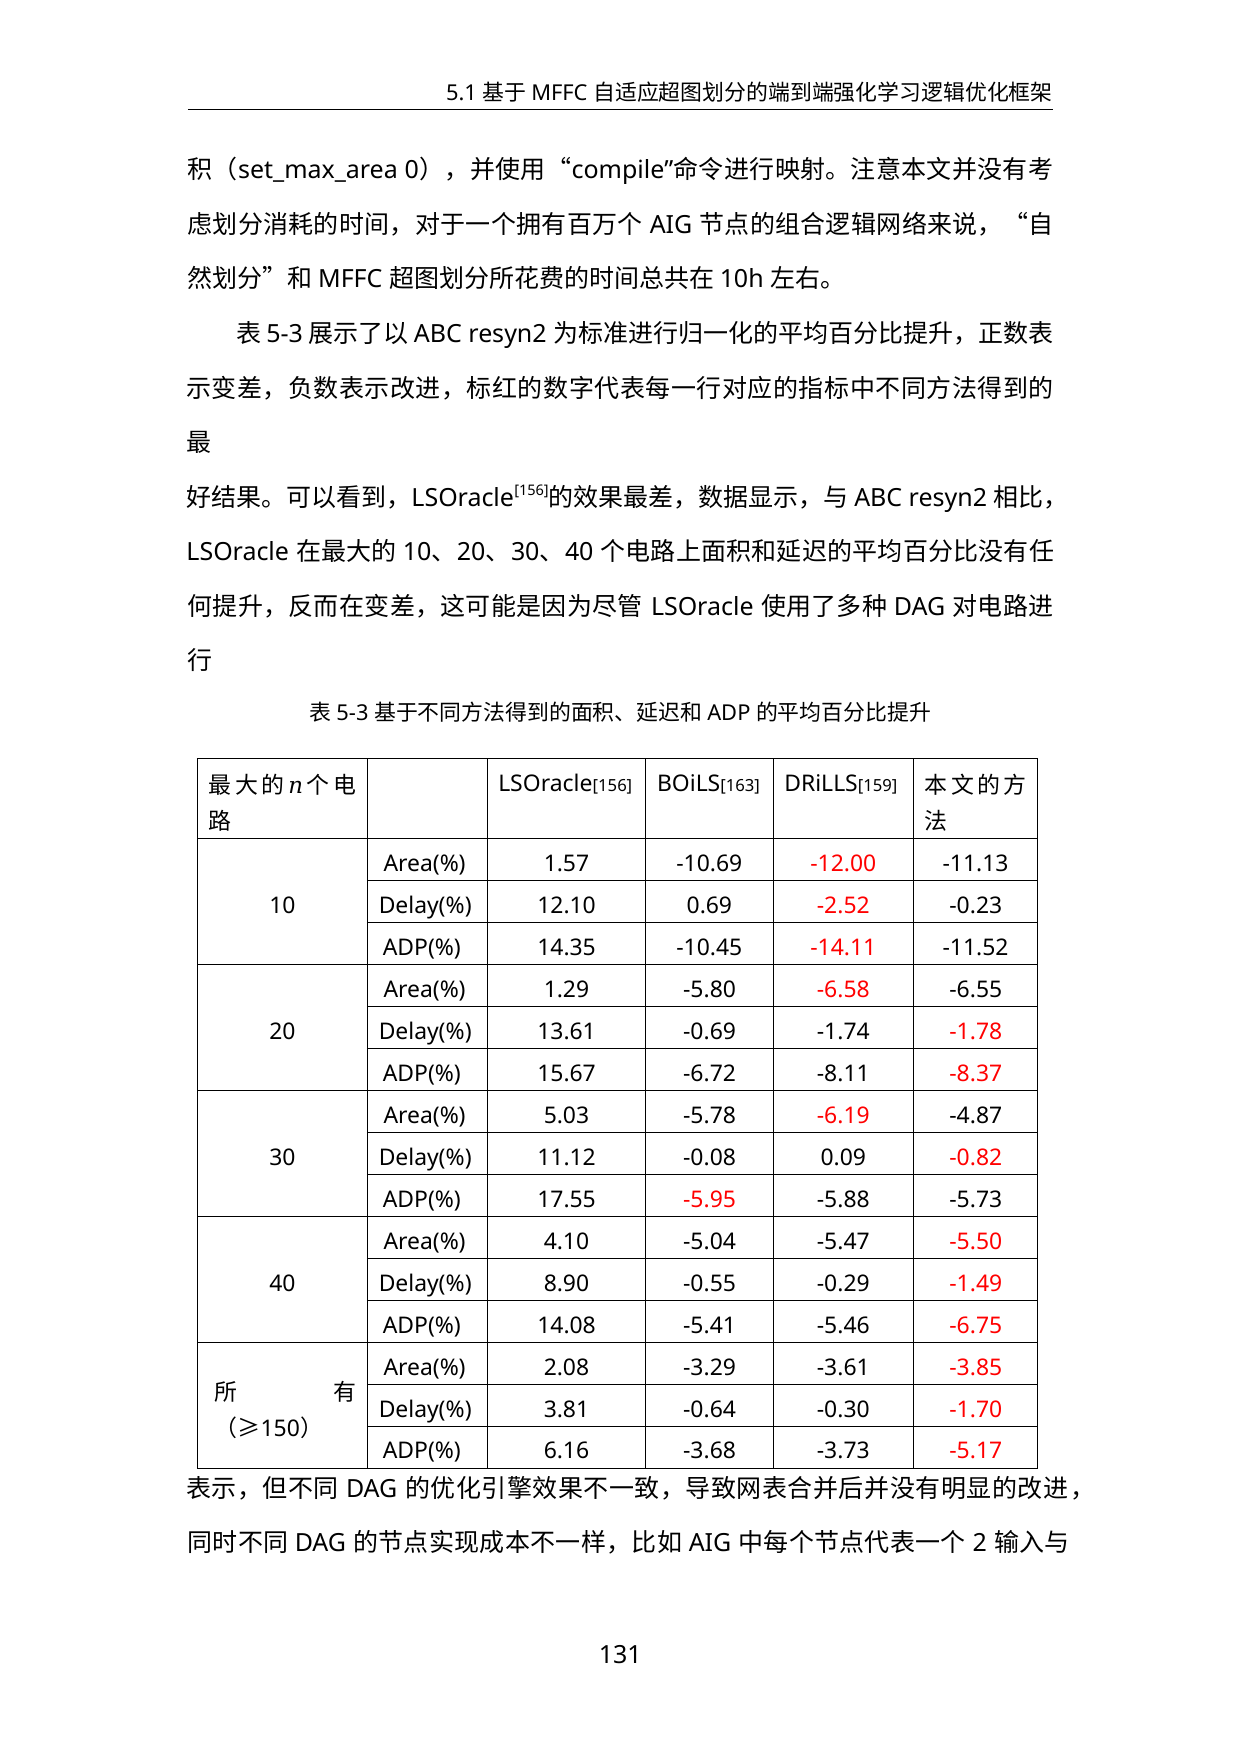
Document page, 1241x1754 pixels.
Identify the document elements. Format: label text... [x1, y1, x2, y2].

table_cell 3.81 [488, 1385, 645, 1426]
table_cell Delay(%) [368, 1259, 487, 1300]
table_cell 10 [198, 839, 367, 964]
table_header DRiLLS[159] [774, 759, 913, 838]
text 好结果。可以看到，LSOracle[156]的效果最差，数据显示，与 ABC resyn2 相比， [186, 477, 1072, 513]
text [186, 1468, 1070, 1559]
table_cell -6.75 [914, 1301, 1037, 1342]
table_cell 8.90 [488, 1259, 645, 1300]
table_cell 30 [198, 1091, 367, 1216]
table_cell -2.52 [774, 881, 913, 922]
table_cell -5.73 [914, 1175, 1037, 1216]
table_header BOiLS[163] [646, 759, 773, 838]
table_header 本文的方法 [914, 759, 1037, 838]
table_cell -5.17 [914, 1427, 1037, 1468]
table_cell -11.52 [914, 923, 1037, 964]
table_cell Area(%) [368, 1091, 487, 1132]
table_cell -0.30 [774, 1385, 913, 1426]
table_cell 14.08 [488, 1301, 645, 1342]
table_cell ADP(%) [368, 1301, 487, 1342]
table_cell -0.08 [646, 1133, 773, 1174]
table_cell -3.29 [646, 1343, 773, 1384]
table_cell 15.67 [488, 1049, 645, 1090]
table_cell 1.57 [488, 839, 645, 880]
table_cell 17.55 [488, 1175, 645, 1216]
table_cell -14.11 [774, 923, 913, 964]
table_cell Area(%) [368, 965, 487, 1006]
table_cell Delay(%) [368, 1385, 487, 1426]
table_cell -5.04 [646, 1217, 773, 1258]
table_cell Delay(%) [368, 1007, 487, 1048]
table_cell -3.61 [774, 1343, 913, 1384]
table_header 最大的𝑛个电路 [198, 759, 367, 838]
table_cell -10.45 [646, 923, 773, 964]
table_cell 14.35 [488, 923, 645, 964]
table_cell -1.78 [914, 1007, 1037, 1048]
table_cell -12.00 [774, 839, 913, 880]
table_cell ADP(%) [368, 1049, 487, 1090]
table_cell -10.69 [646, 839, 773, 880]
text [186, 150, 1054, 295]
table_cell 1.29 [488, 965, 645, 1006]
table_cell -11.13 [914, 839, 1037, 880]
table_cell Area(%) [368, 839, 487, 880]
table_cell 4.10 [488, 1217, 645, 1258]
table_cell -6.19 [774, 1091, 913, 1132]
table_cell 40 [198, 1217, 367, 1342]
table_cell 13.61 [488, 1007, 645, 1048]
text LSOracle 在最大的 10、20、30、40 个电路上面积和延迟的平均百分比没有任何提升，反而在变差，这可能是因为尽管 LSOracle 使用了多种 DAG 对电路进行 [186, 532, 1054, 677]
table_cell 0.09 [774, 1133, 913, 1174]
table_cell -3.68 [646, 1427, 773, 1468]
table_cell -5.41 [646, 1301, 773, 1342]
table_cell -6.58 [774, 965, 913, 1006]
table_cell -6.72 [646, 1049, 773, 1090]
text 表5-3展示了以 ABC resyn2 为标准进行归一化的平均百分比提升，正数表示变差，负数表示改进，标红的数字代表每一行对应的指标中不同方法得到的最 [186, 314, 1054, 459]
table_cell -0.64 [646, 1385, 773, 1426]
table_cell -8.11 [774, 1049, 913, 1090]
table_header LSOracle[156] [488, 759, 645, 838]
table_cell 所有（≥150） [198, 1343, 367, 1468]
table_cell -0.55 [646, 1259, 773, 1300]
table_cell 20 [198, 965, 367, 1090]
table_cell 12.10 [488, 881, 645, 922]
table_cell -0.29 [774, 1259, 913, 1300]
table_cell -1.70 [914, 1385, 1037, 1426]
table_cell -5.50 [914, 1217, 1037, 1258]
table_cell -5.47 [774, 1217, 913, 1258]
table_cell -0.69 [646, 1007, 773, 1048]
text 表 5-3 基于不同方法得到的面积、延迟和 ADP 的平均百分比提升 [172, 695, 1068, 727]
table_cell -3.73 [774, 1427, 913, 1468]
table_cell -4.87 [914, 1091, 1037, 1132]
table_cell 2.08 [488, 1343, 645, 1384]
table_cell -5.88 [774, 1175, 913, 1216]
table_cell 5.03 [488, 1091, 645, 1132]
table_cell -1.49 [914, 1259, 1037, 1300]
table_cell -3.85 [914, 1343, 1037, 1384]
table_cell -5.46 [774, 1301, 913, 1342]
table_header [368, 759, 487, 838]
table_cell -1.74 [774, 1007, 913, 1048]
table_cell ADP(%) [368, 1175, 487, 1216]
table_cell -5.78 [646, 1091, 773, 1132]
table_cell -5.95 [646, 1175, 773, 1216]
table_cell -0.82 [914, 1133, 1037, 1174]
table_cell -8.37 [914, 1049, 1037, 1090]
table_cell Area(%) [368, 1217, 487, 1258]
table_cell Area(%) [368, 1343, 487, 1384]
table_cell -5.80 [646, 965, 773, 1006]
table_cell 11.12 [488, 1133, 645, 1174]
table_cell -6.55 [914, 965, 1037, 1006]
table_cell ADP(%) [368, 1427, 487, 1468]
table_cell -0.23 [914, 881, 1037, 922]
table_cell Delay(%) [368, 881, 487, 922]
table_cell 6.16 [488, 1427, 645, 1468]
table_cell 0.69 [646, 881, 773, 922]
table_cell ADP(%) [368, 923, 487, 964]
table_cell Delay(%) [368, 1133, 487, 1174]
